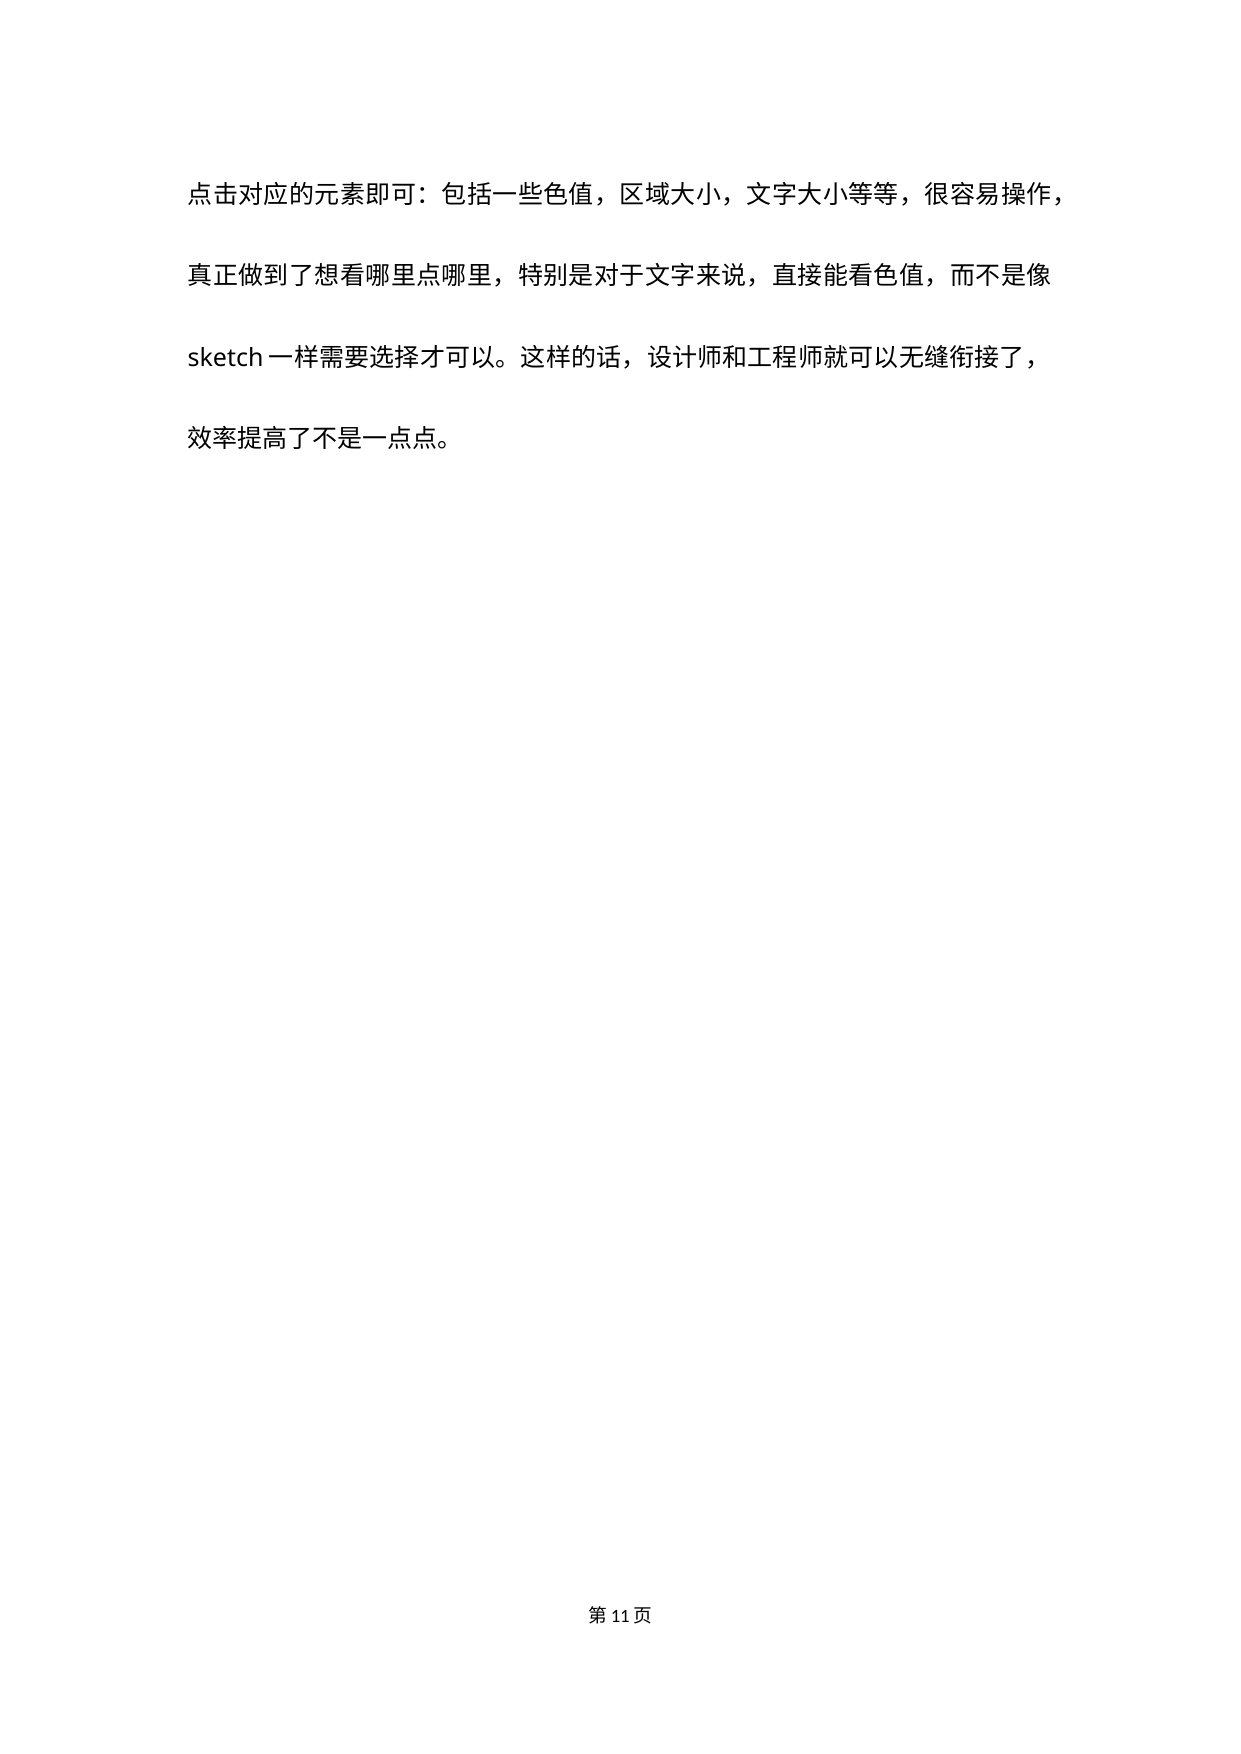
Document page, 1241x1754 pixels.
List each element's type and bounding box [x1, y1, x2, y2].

text [187, 160, 1053, 469]
